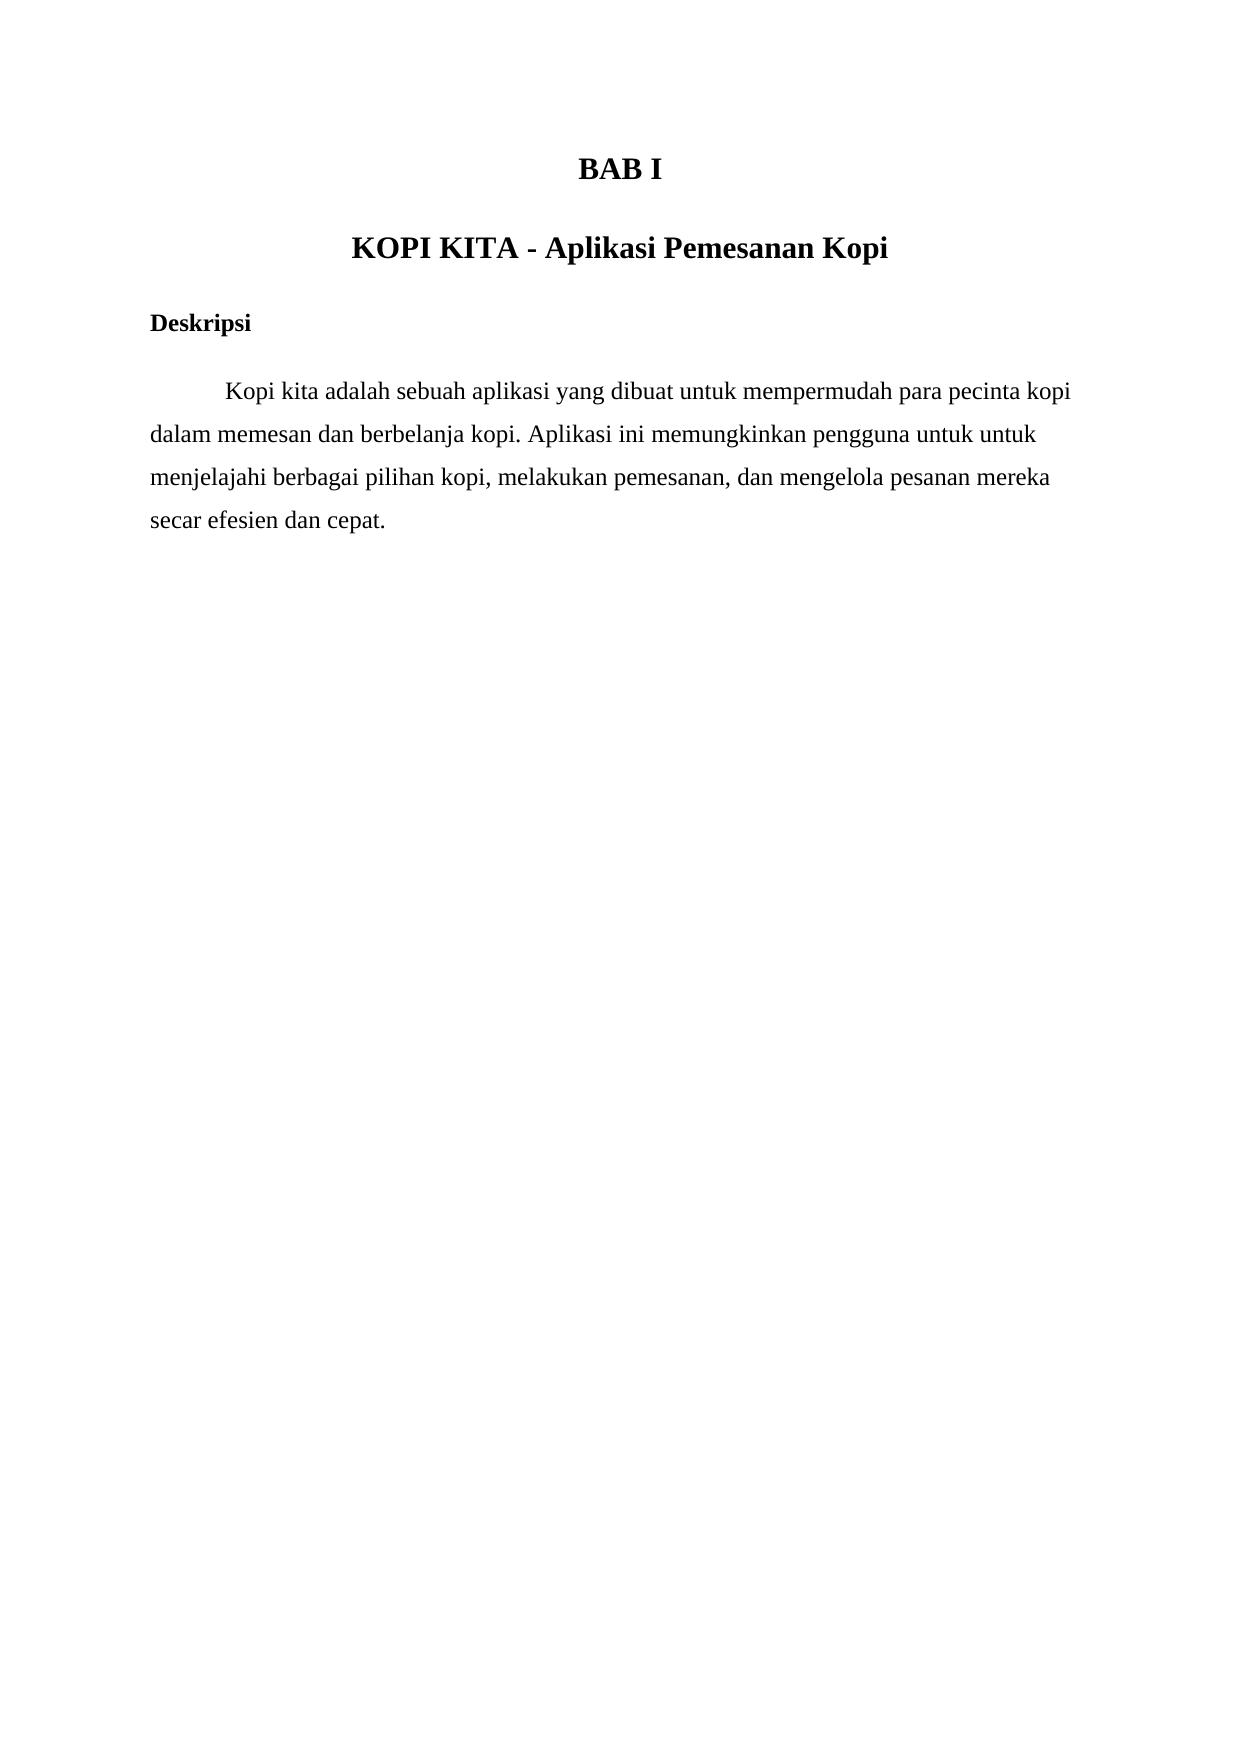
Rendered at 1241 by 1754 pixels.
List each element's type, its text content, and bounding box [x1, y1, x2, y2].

text Kopi kita adalah sebuah aplikasi yang dibuat untuk mempermudah para pecinta kopi dalam memesan dan berbelanja kopi. Aplikasi ini memungkinkan pengguna untuk untuk menjelajahi berbagai pilihan kopi, melakukan pemesanan, dan mengelola pesanan mereka secar efesien dan cepat. [150, 376, 1090, 534]
text BAB I [150, 150, 1090, 186]
text Deskripsi [150, 308, 1090, 336]
text KOPI KITA - Aplikasi Pemesanan Kopi [150, 229, 1090, 265]
